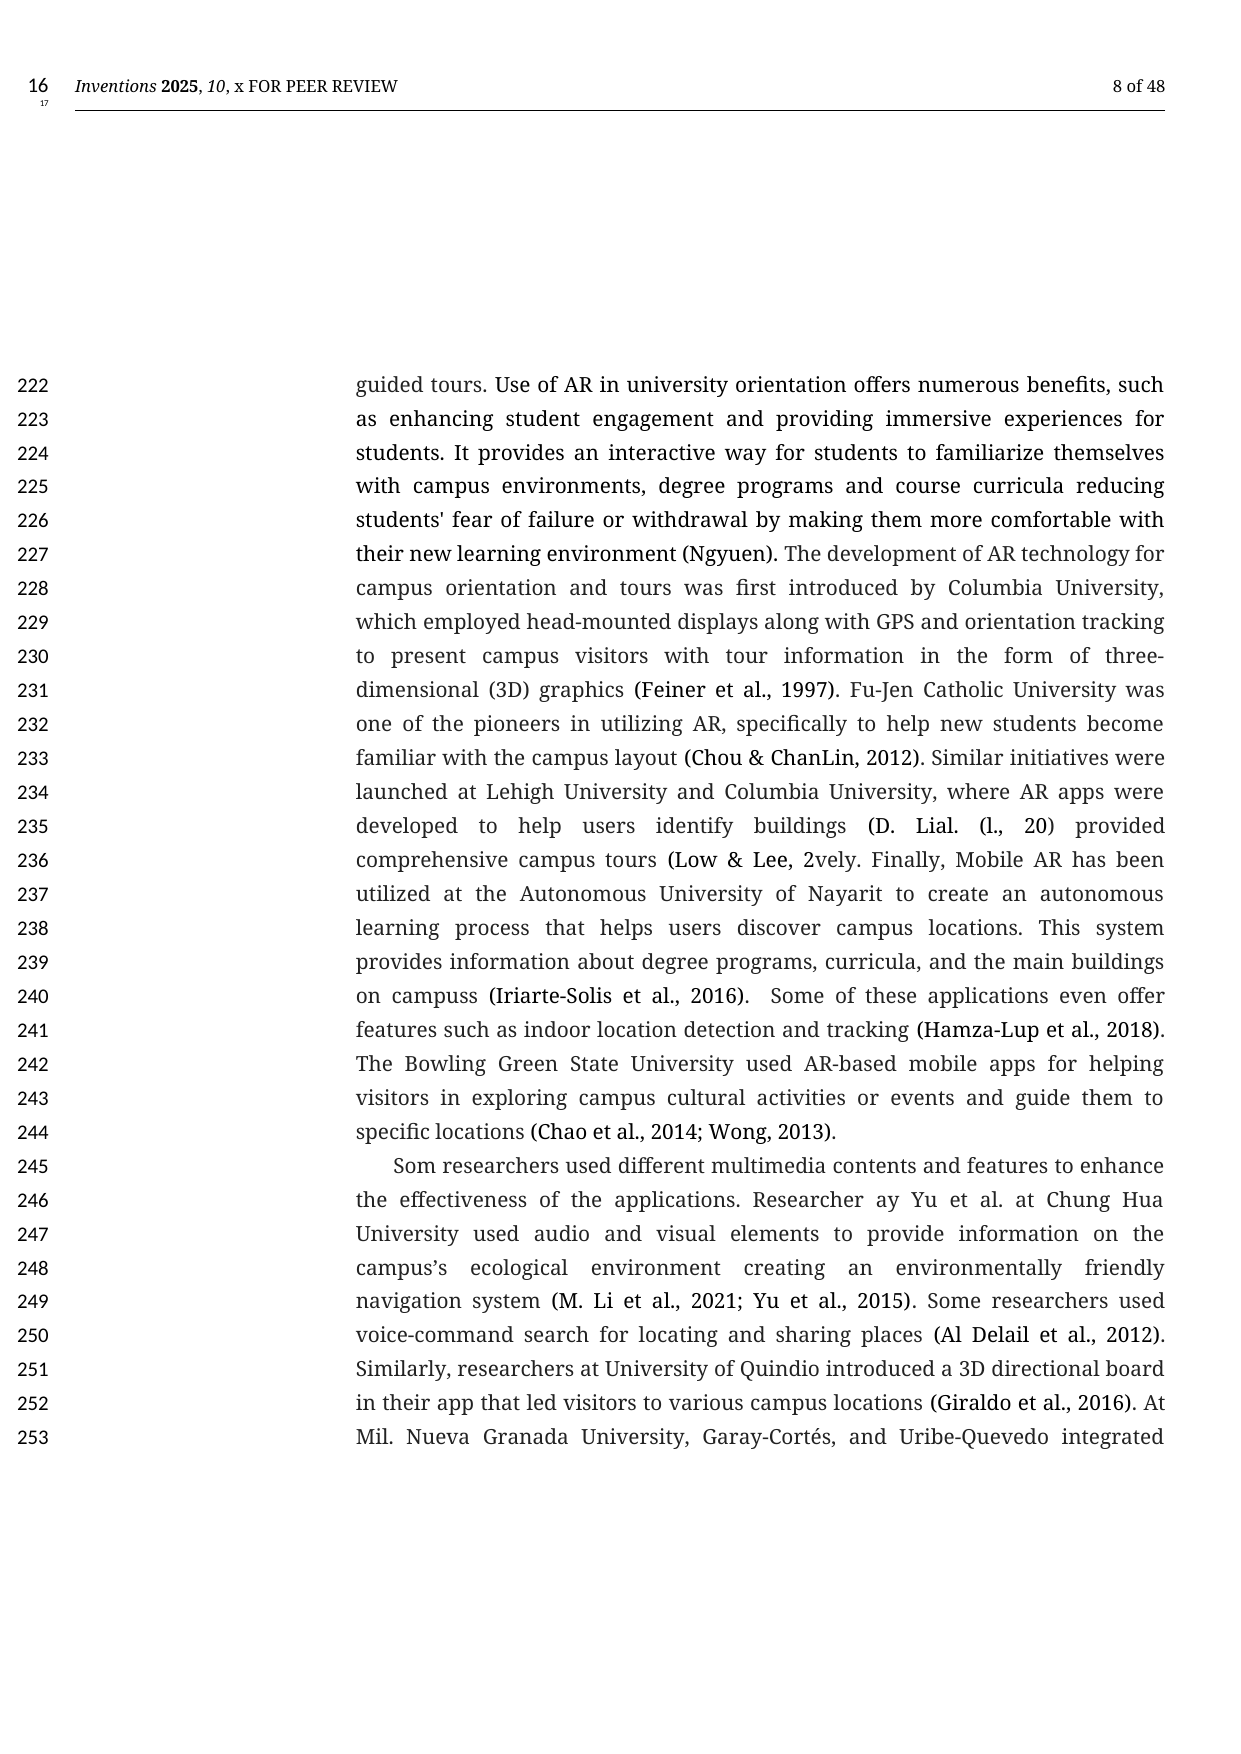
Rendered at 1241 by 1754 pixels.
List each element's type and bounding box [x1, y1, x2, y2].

text [356, 1148, 1165, 1454]
text [356, 367, 1165, 1148]
